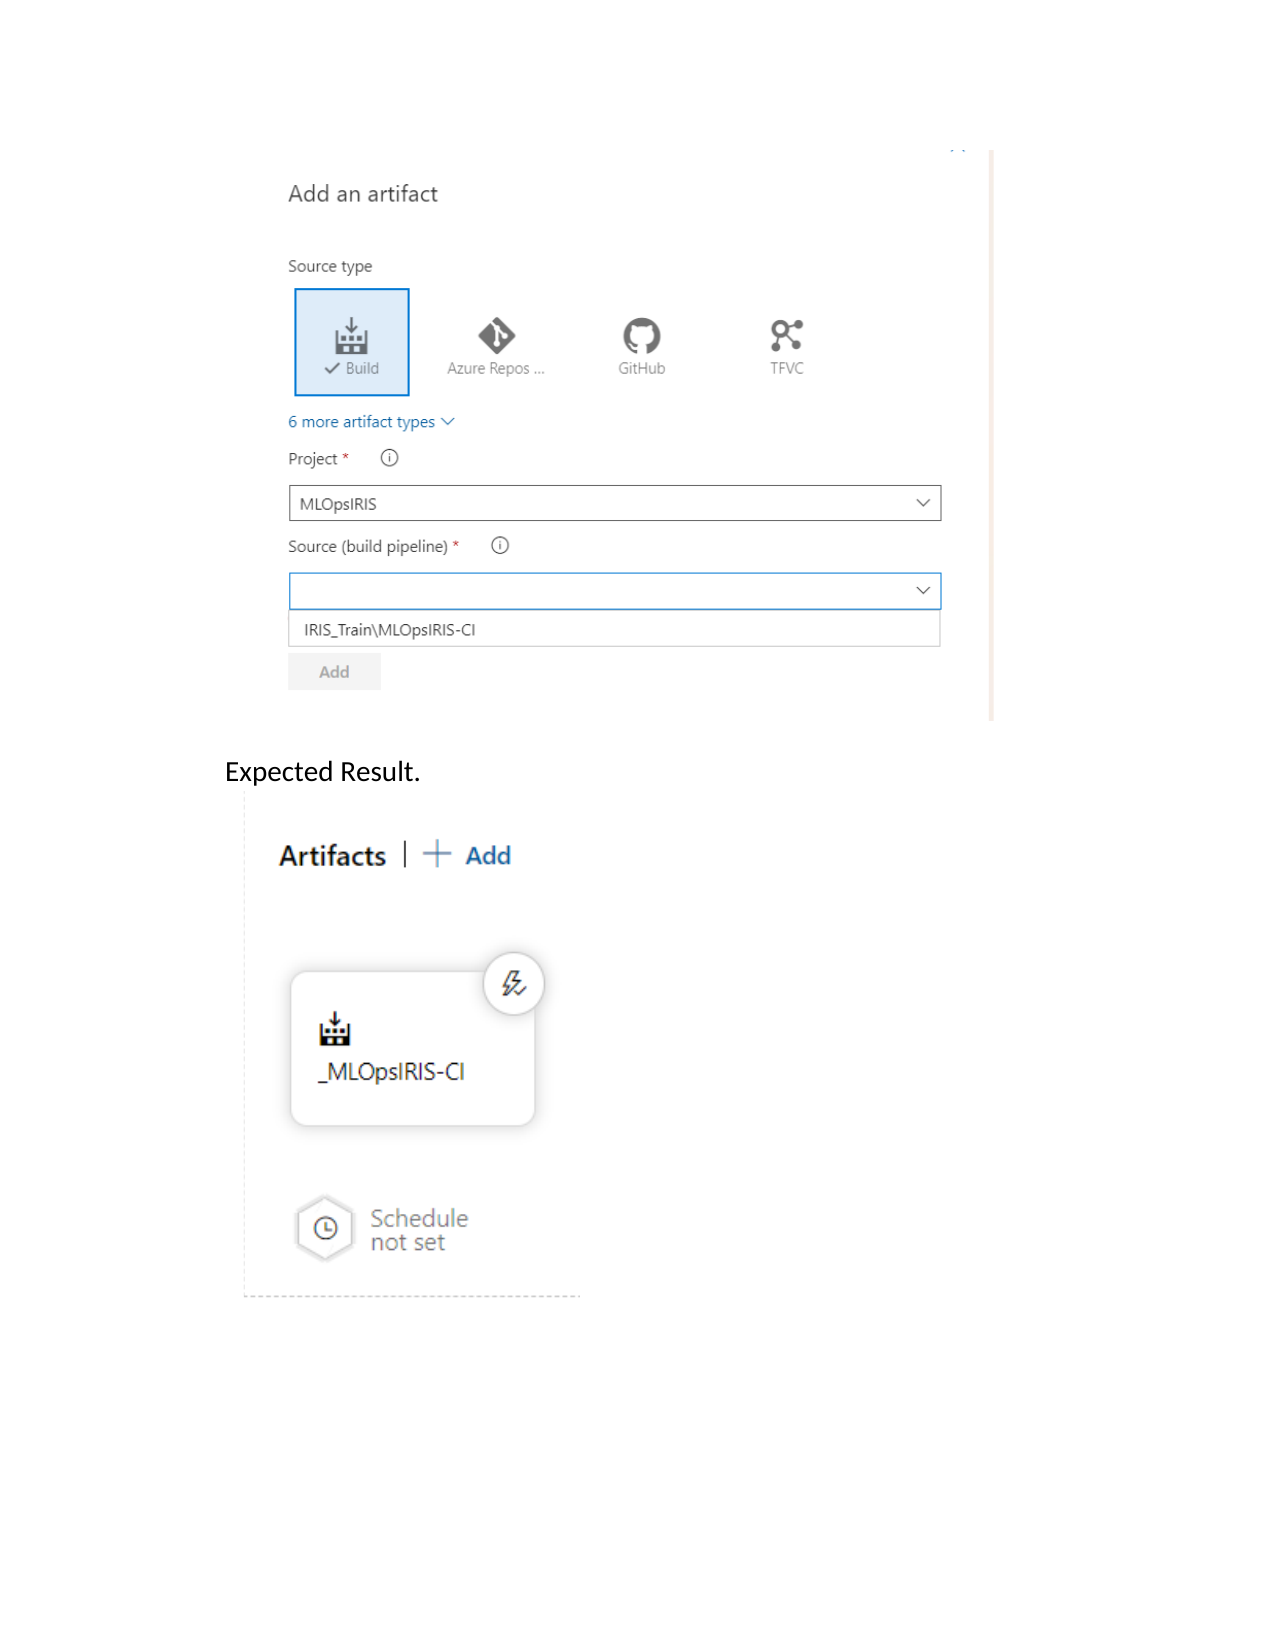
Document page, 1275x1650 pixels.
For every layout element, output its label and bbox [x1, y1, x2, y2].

list [187, 150, 1125, 1420]
